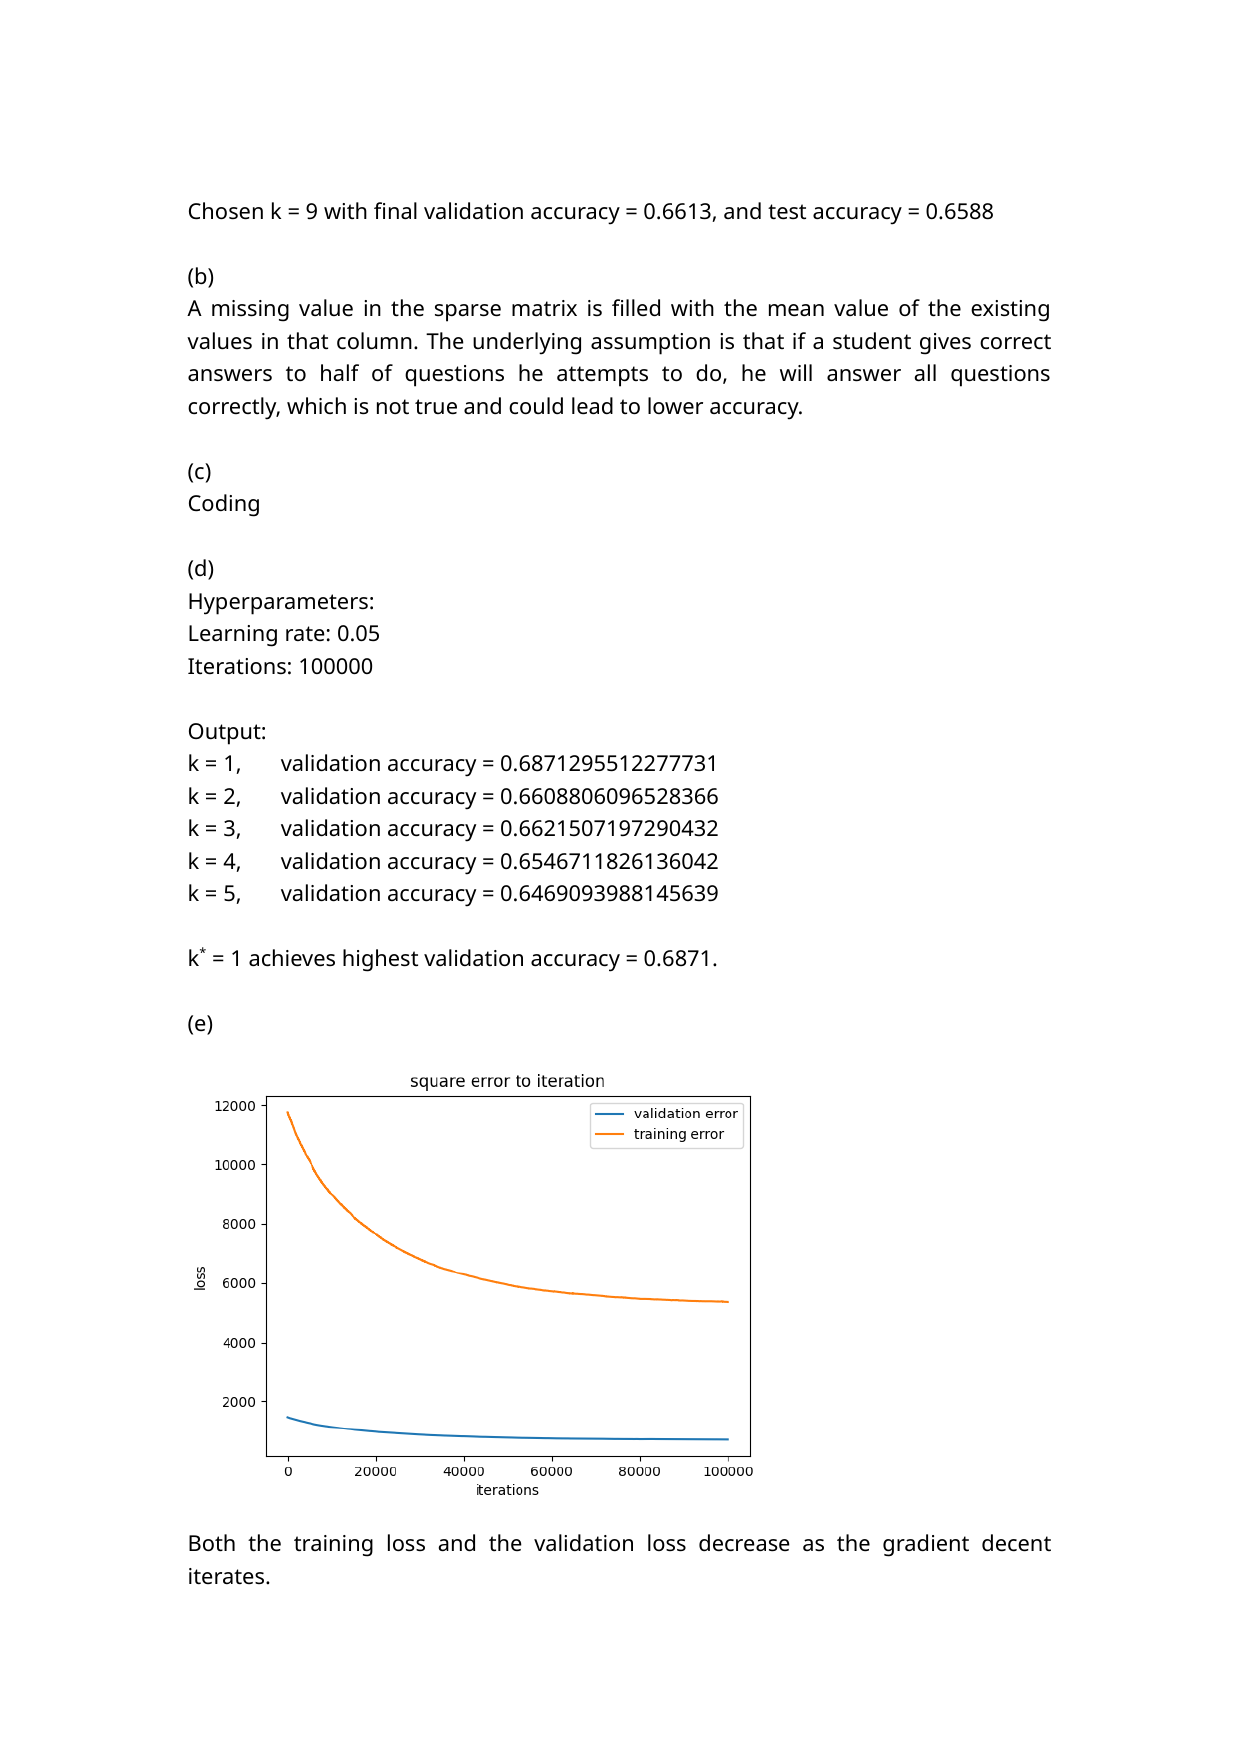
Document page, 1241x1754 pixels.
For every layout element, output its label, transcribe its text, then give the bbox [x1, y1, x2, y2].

text (c) [187, 454, 1053, 487]
text k = 1, validation accuracy = 0.6871295512277731 [187, 747, 1053, 779]
text k = 2, validation accuracy = 0.6608806096528366 [187, 779, 1053, 812]
text Hyperparameters: [187, 584, 1053, 617]
text (d) [187, 552, 1053, 584]
text k = 5, validation accuracy = 0.6469093988145639 [187, 877, 1053, 909]
text Chosen k = 9 with final validation accuracy = 0.6613, and test accuracy = 0.6588 [187, 194, 1053, 227]
text k = 4, validation accuracy = 0.6546711826136042 [187, 844, 1053, 877]
text Both the training loss and the validation loss decrease as the gradient decent iterates. [187, 1527, 1053, 1592]
text Coding [187, 487, 1053, 519]
picture [187, 1039, 812, 1507]
text Learning rate: 0.05 [187, 617, 1053, 649]
text k = 3, validation accuracy = 0.6621507197290432 [187, 812, 1053, 844]
text k* = 1 achieves highest validation accuracy = 0.6871. [187, 942, 1053, 974]
text (b) [187, 259, 1053, 292]
text A missing value in the sparse matrix is filled with the mean value of the existing values in that column. The underlying assumption is that if a student gives correct answers to half of questions he attempts to do, he will answer all questions correctly, which is not true and could lead to lower accuracy. [187, 292, 1053, 422]
text Output: [187, 714, 1053, 747]
text Iterations: 100000 [187, 649, 1053, 682]
text (e) [187, 1007, 1053, 1039]
